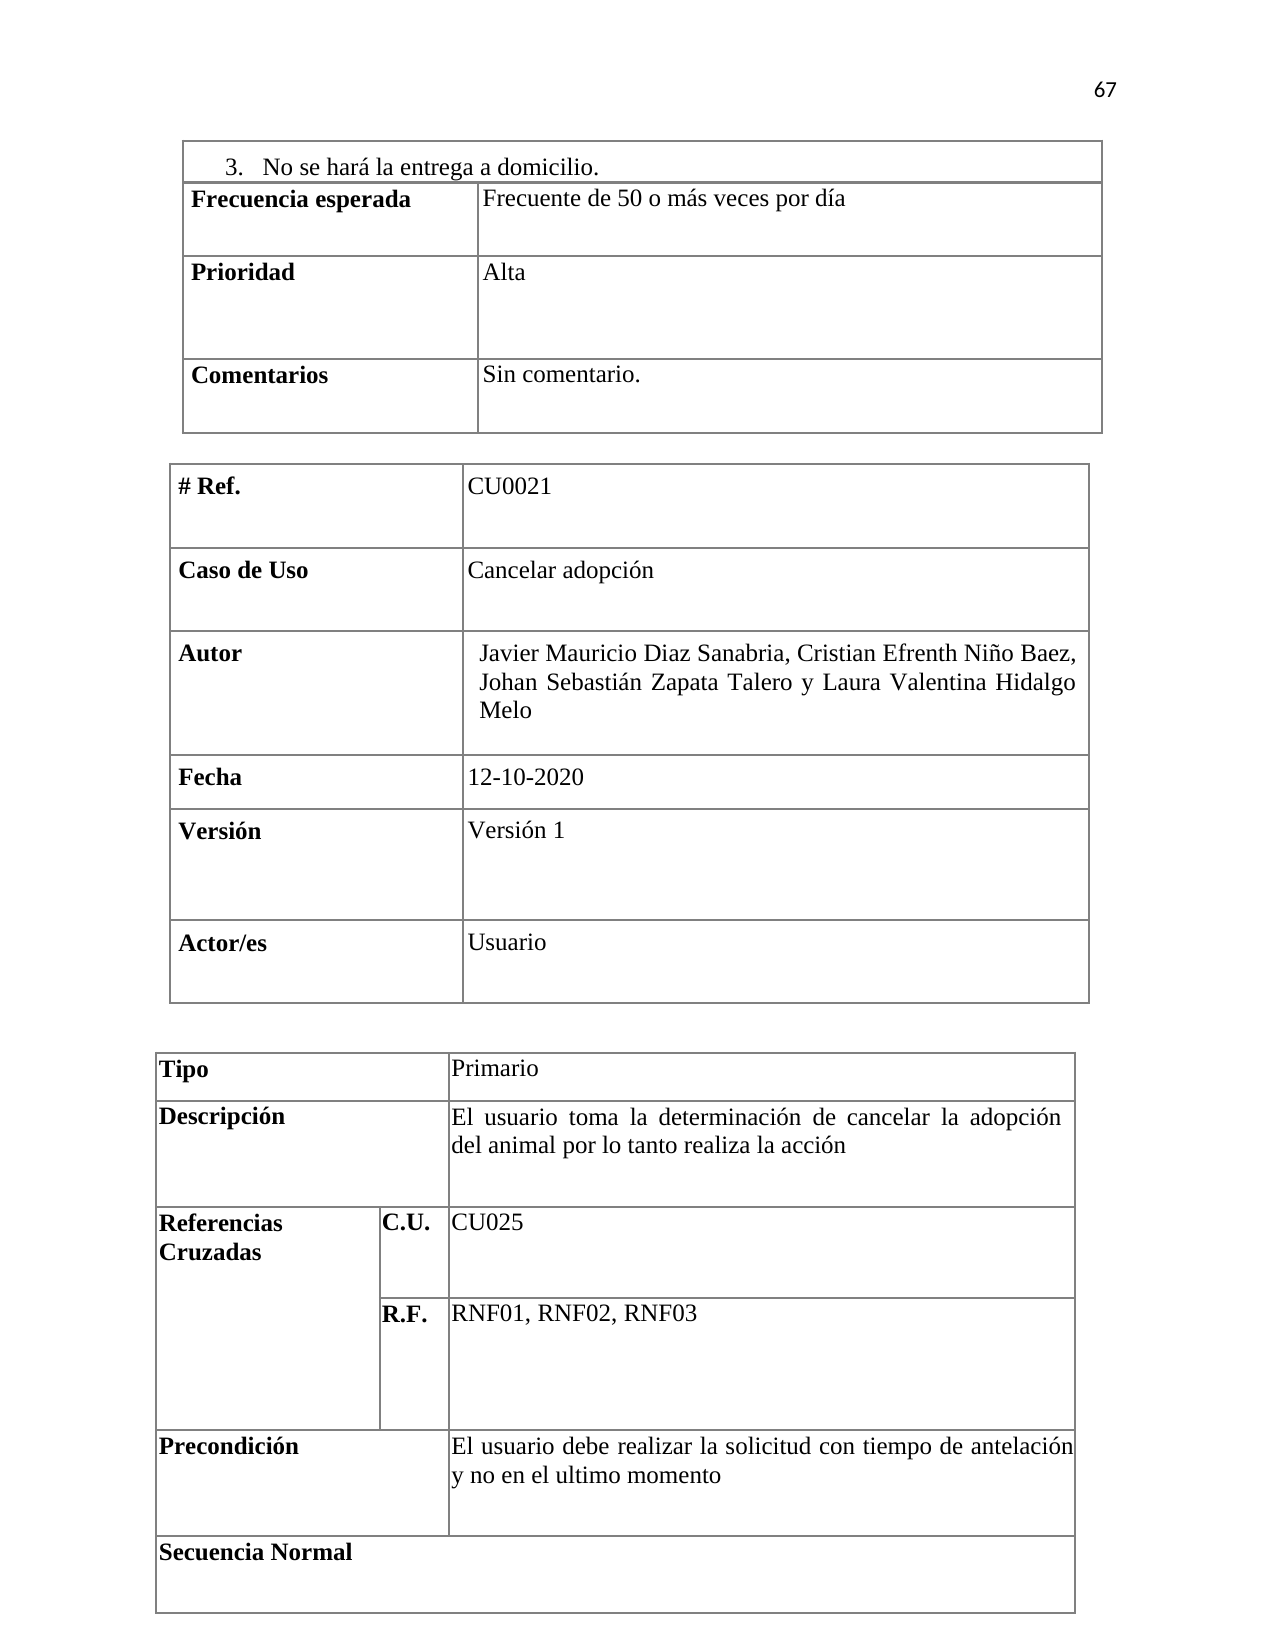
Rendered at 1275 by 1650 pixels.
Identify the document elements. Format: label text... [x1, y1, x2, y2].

table_cell Versión 1 [464, 810, 1088, 919]
table_cell C.U. [381, 1208, 448, 1297]
table_cell Comentarios [184, 360, 477, 432]
table_cell Usuario [464, 921, 1088, 1002]
table_cell Frecuente de 50 o más veces por día [479, 184, 1101, 255]
table_cell El usuario toma la determinación de cancelar la adopción del animal por lo tanto realiza la acción [450, 1102, 1074, 1206]
table_cell Frecuencia esperada [184, 184, 477, 255]
table_cell Caso de Uso [171, 549, 462, 630]
table_cell R.F. [381, 1299, 448, 1429]
table_cell RNF01, RNF02, RNF03 [450, 1299, 1074, 1429]
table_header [184, 142, 1101, 181]
table_cell Javier Mauricio Diaz Sanabria, Cristian Efrenth Niño Baez, Johan Sebastián Zapata Talero y Laura Valentina Hidalgo Melo [464, 632, 1088, 754]
table_header # Ref. [171, 465, 462, 547]
table_header Tipo [157, 1054, 448, 1100]
table_cell Cancelar adopción [464, 549, 1088, 630]
table_cell Autor [171, 632, 462, 754]
table_cell Precondición [157, 1431, 448, 1534]
table_cell El usuario debe realizar la solicitud con tiempo de antelación y no en el ultimo momento [450, 1431, 1074, 1534]
table_header CU0021 [464, 465, 1088, 547]
table_cell Secuencia Normal [157, 1537, 1074, 1612]
table_cell Sin comentario. [479, 360, 1101, 432]
table_header Primario [450, 1054, 1074, 1100]
table_cell Versión [171, 810, 462, 919]
table_cell Referencias Cruzadas [157, 1208, 379, 1429]
table_cell Actor/es [171, 921, 462, 1002]
table_cell Prioridad [184, 257, 477, 358]
table_cell Fecha [171, 756, 462, 808]
table_cell CU025 [450, 1208, 1074, 1297]
table_cell Descripción [157, 1102, 448, 1206]
table_cell 12-10-2020 [464, 756, 1088, 808]
table_cell Alta [479, 257, 1101, 358]
